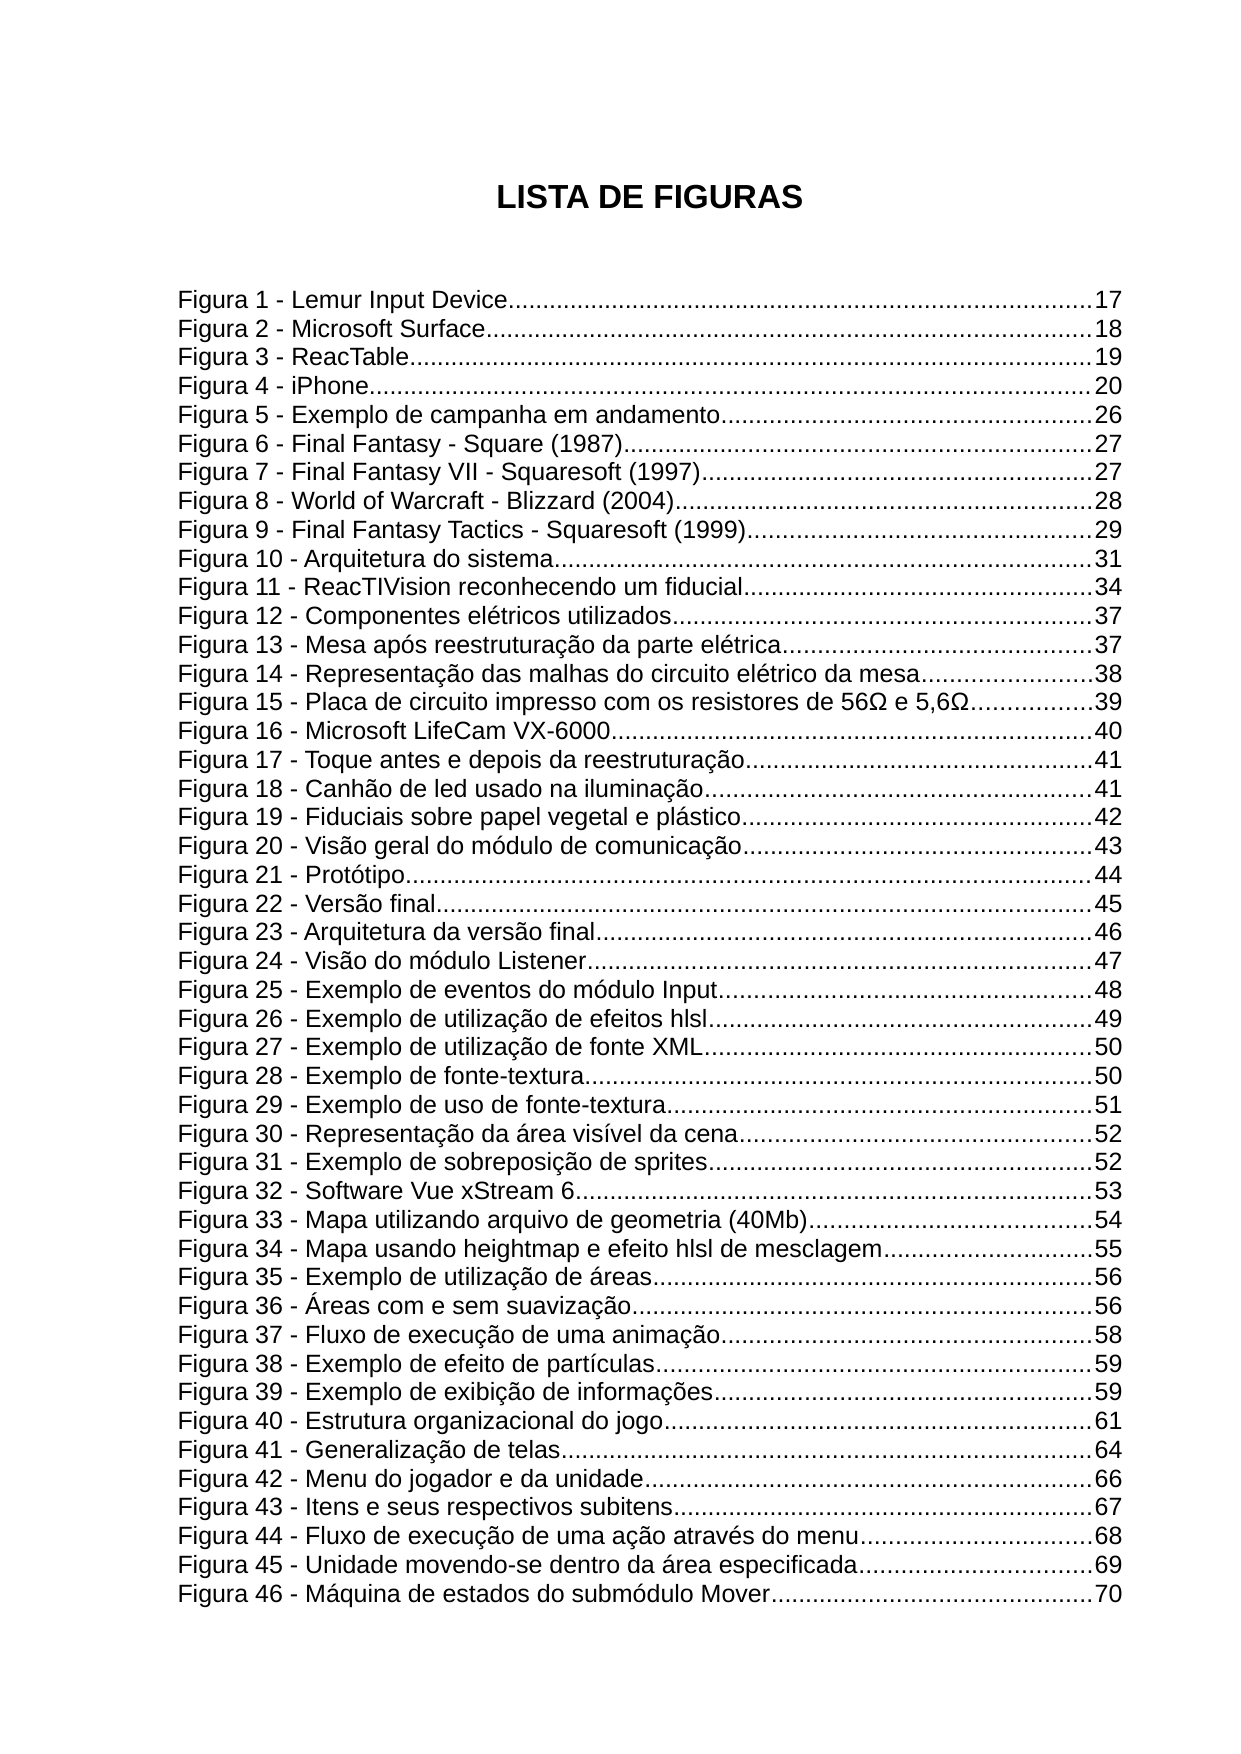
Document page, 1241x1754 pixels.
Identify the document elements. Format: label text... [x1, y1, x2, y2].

text Figura 36 - Áreas com e sem suavização 56 [177, 1291, 1122, 1320]
text Figura 9 - Final Fantasy Tactics - Squaresoft (1999) 29 [177, 515, 1122, 543]
text Figura 41 - Generalização de telas 64 [177, 1435, 1122, 1463]
text Figura 20 - Visão geral do módulo de comunicação 43 [177, 831, 1122, 860]
text Figura 30 - Representação da área visível da cena 52 [177, 1118, 1122, 1147]
text Figura 16 - Microsoft LifeCam VX-6000 40 [177, 716, 1122, 745]
text Figura 10 - Arquitetura do sistema 31 [177, 543, 1122, 572]
text Figura 40 - Estrutura organizacional do jogo 61 [177, 1406, 1122, 1435]
text Figura 27 - Exemplo de utilização de fonte XML 50 [177, 1032, 1122, 1061]
text Figura 5 - Exemplo de campanha em andamento 26 [177, 400, 1122, 428]
text Figura 31 - Exemplo de sobreposição de sprites 52 [177, 1147, 1122, 1176]
text Figura 19 - Fiduciais sobre papel vegetal e plástico 42 [177, 802, 1122, 831]
text Figura 23 - Arquitetura da versão final 46 [177, 917, 1122, 946]
text Figura 24 - Visão do módulo Listener 47 [177, 946, 1122, 975]
text Figura 34 - Mapa usando heightmap e efeito hlsl de mesclagem 55 [177, 1233, 1122, 1262]
text Figura 4 - iPhone 20 [177, 371, 1122, 400]
text Figura 17 - Toque antes e depois da reestruturação 41 [177, 745, 1122, 773]
text Figura 7 - Final Fantasy VII - Squaresoft (1997) 27 [177, 457, 1122, 486]
text Figura 11 - ReacTIVision reconhecendo um fiducial 34 [177, 572, 1122, 601]
text Figura 32 - Software Vue xStream 6 53 [177, 1176, 1122, 1205]
text Figura 29 - Exemplo de uso de fonte-textura 51 [177, 1090, 1122, 1118]
text Figura 26 - Exemplo de utilização de efeitos hlsl 49 [177, 1003, 1122, 1032]
text Figura 2 - Microsoft Surface 18 [177, 313, 1122, 342]
text Figura 46 - Máquina de estados do submódulo Mover 70 [177, 1578, 1122, 1607]
text Figura 44 - Fluxo de execução de uma ação através do menu 68 [177, 1521, 1122, 1550]
text Figura 38 - Exemplo de efeito de partículas 59 [177, 1348, 1122, 1377]
text Figura 28 - Exemplo de fonte-textura 50 [177, 1061, 1122, 1090]
text Figura 3 - ReacTable 19 [177, 342, 1122, 371]
text Figura 22 - Versão final 45 [177, 888, 1122, 917]
text Figura 13 - Mesa após reestruturação da parte elétrica 37 [177, 630, 1122, 658]
text Figura 39 - Exemplo de exibição de informações 59 [177, 1377, 1122, 1406]
text Figura 12 - Componentes elétricos utilizados 37 [177, 601, 1122, 630]
text Figura 25 - Exemplo de eventos do módulo Input 48 [177, 975, 1122, 1003]
text Figura 43 - Itens e seus respectivos subitens 67 [177, 1492, 1122, 1521]
text Figura 18 - Canhão de led usado na iluminação 41 [177, 773, 1122, 802]
text Figura 14 - Representação das malhas do circuito elétrico da mesa 38 [177, 658, 1122, 687]
text Figura 42 - Menu do jogador e da unidade 66 [177, 1463, 1122, 1492]
text Figura 1 - Lemur Input Device 17 [177, 285, 1122, 313]
text Figura 33 - Mapa utilizando arquivo de geometria (40Mb) 54 [177, 1205, 1122, 1233]
text Figura 45 - Unidade movendo-se dentro da área especificada 69 [177, 1550, 1122, 1578]
text Lista de Figuras [177, 177, 1122, 216]
text Figura 21 - Protótipo 44 [177, 860, 1122, 888]
text Figura 37 - Fluxo de execução de uma animação 58 [177, 1320, 1122, 1348]
text Figura 15 - Placa de circuito impresso com os resistores de 56Ω e 5,6Ω 39 [177, 687, 1122, 716]
text Figura 35 - Exemplo de utilização de áreas 56 [177, 1262, 1122, 1291]
text Figura 6 - Final Fantasy - Square (1987) 27 [177, 428, 1122, 457]
text Figura 8 - World of Warcraft - Blizzard (2004) 28 [177, 486, 1122, 515]
